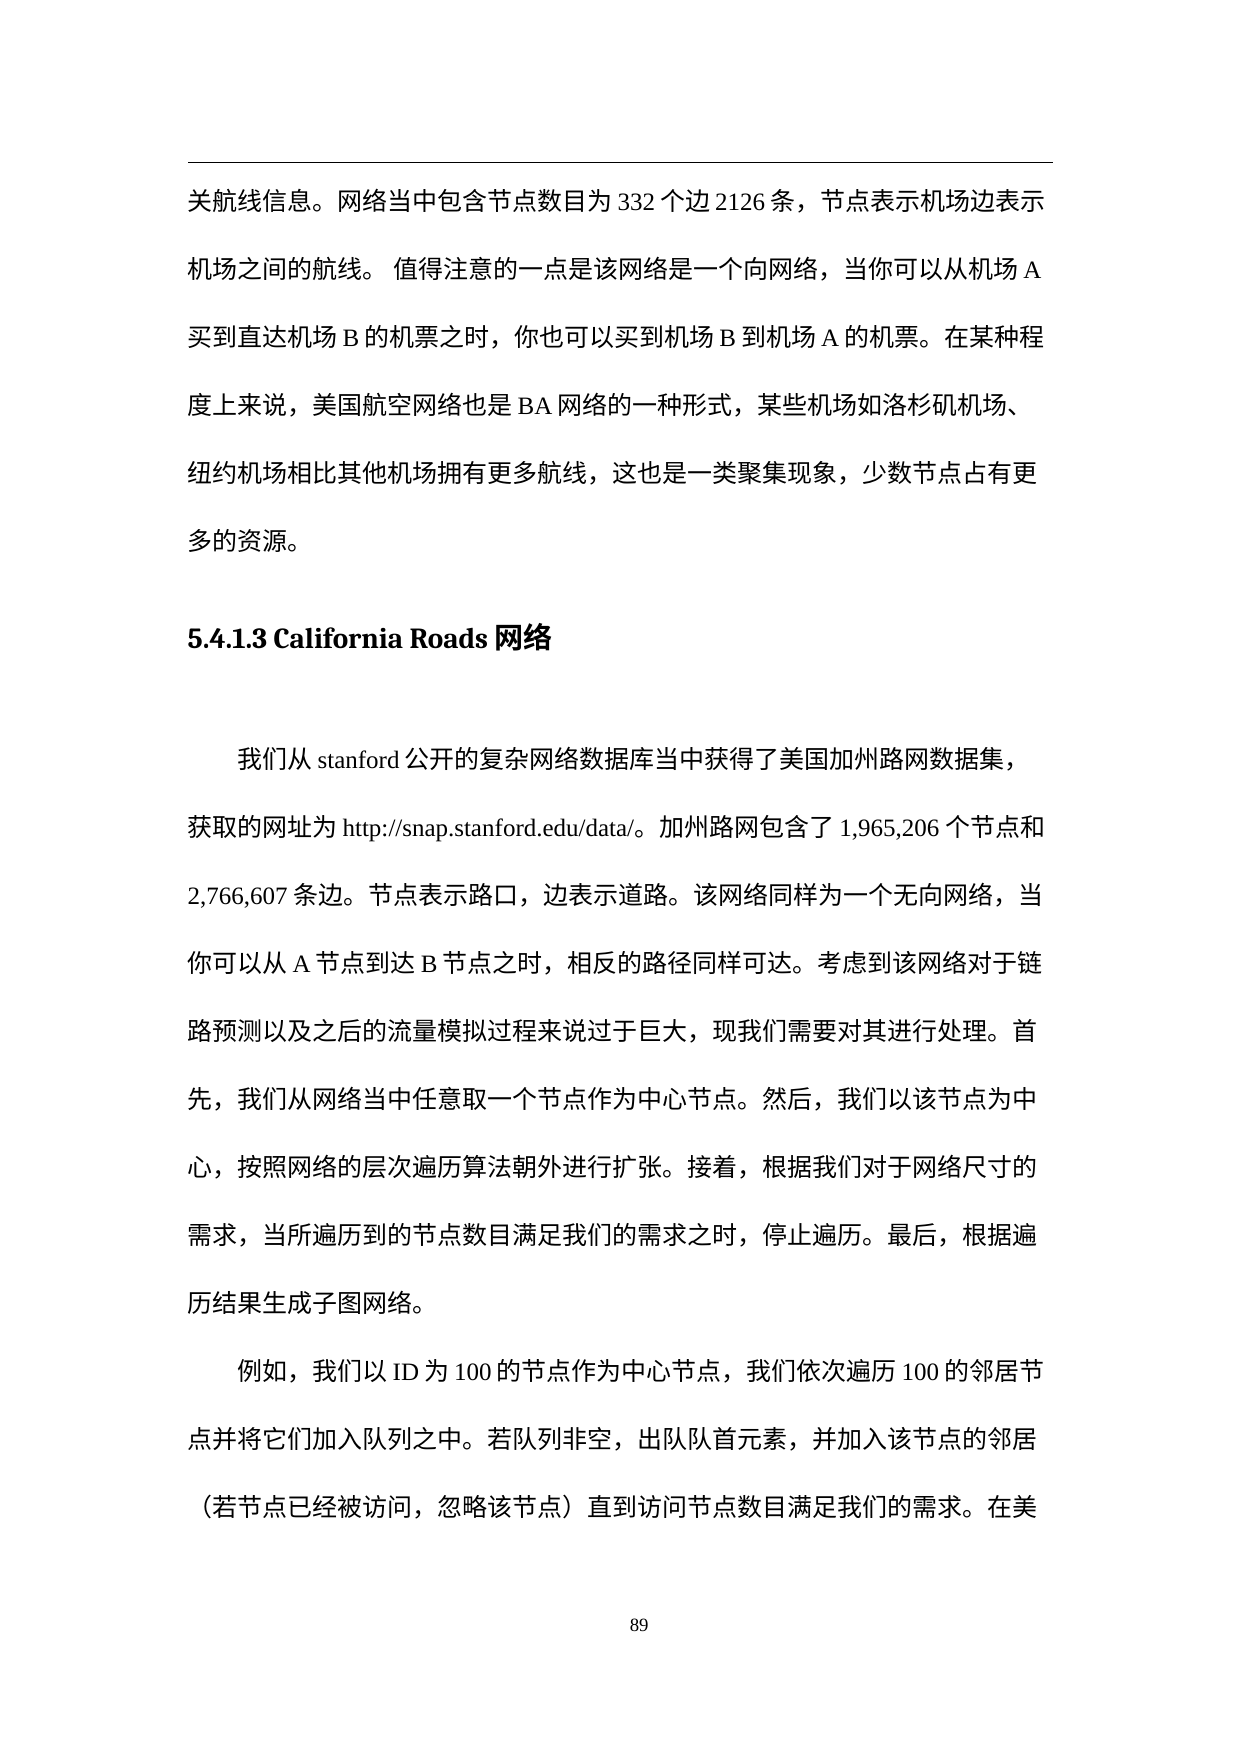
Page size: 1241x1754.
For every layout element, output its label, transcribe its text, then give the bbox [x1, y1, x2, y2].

text 我们从stanford公开的复杂网络数据库当中获得了美国加州路网数据集，获取的网址为http://snap.stanford.edu/data/。加州路网包含了1,965,206 个节点和2,766,607 条边。节点表示路口，边表示道路。该网络同样为一个无向网络，当你可以从A节点到达B节点之时，相反的路径同样可达。考虑到该网络对于链路预测以及之后的流量模拟过程来说过于巨大，现我们需要对其进行处理。首先，我们从网络当中任意取一个节点作为中心节点。然后，我们以该节点为中心，按照网络的层次遍历算法朝外进行扩张。接着，根据我们对于网络尺寸的需求，当所遍历到的节点数目满足我们的需求之时，停止遍历。最后，根据遍历结果生成子图网络。 [187, 724, 1053, 1335]
subtitle 5.4.1.3 California Roads网络 [187, 602, 1053, 670]
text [187, 1335, 1053, 1539]
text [187, 166, 1053, 573]
